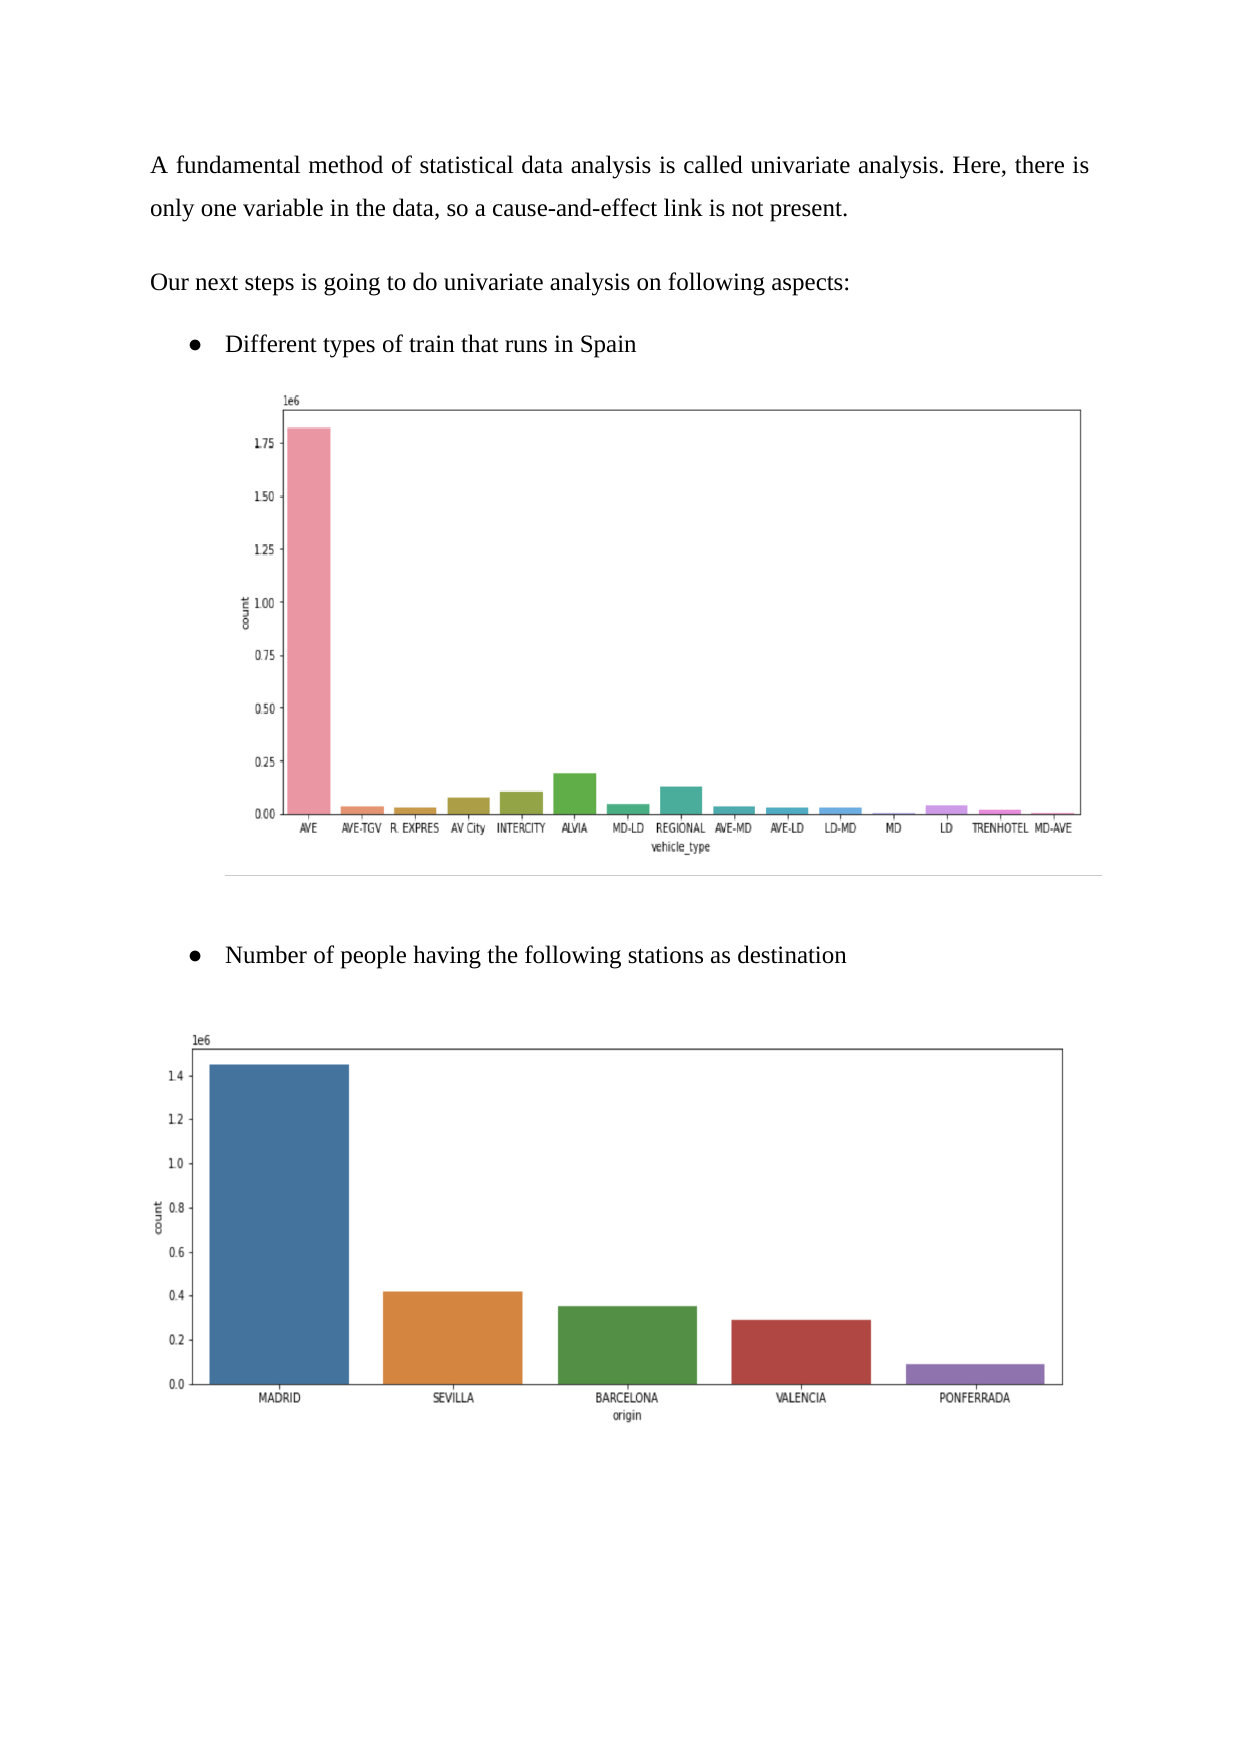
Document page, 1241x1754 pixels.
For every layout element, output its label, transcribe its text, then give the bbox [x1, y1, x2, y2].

list Different types of train that runs in Spain [187, 329, 1090, 358]
picture [150, 1026, 1091, 1433]
picture [225, 391, 1103, 876]
text Our next steps is going to do univariate analysis on following aspects: [150, 267, 1090, 296]
list Number of people having the following stations as destination [187, 940, 1090, 969]
text A fundamental method of statistical data analysis is called univariate analysis. Here, there is only one variable in the data, so a cause-and-effect link is not present. [150, 150, 1090, 222]
